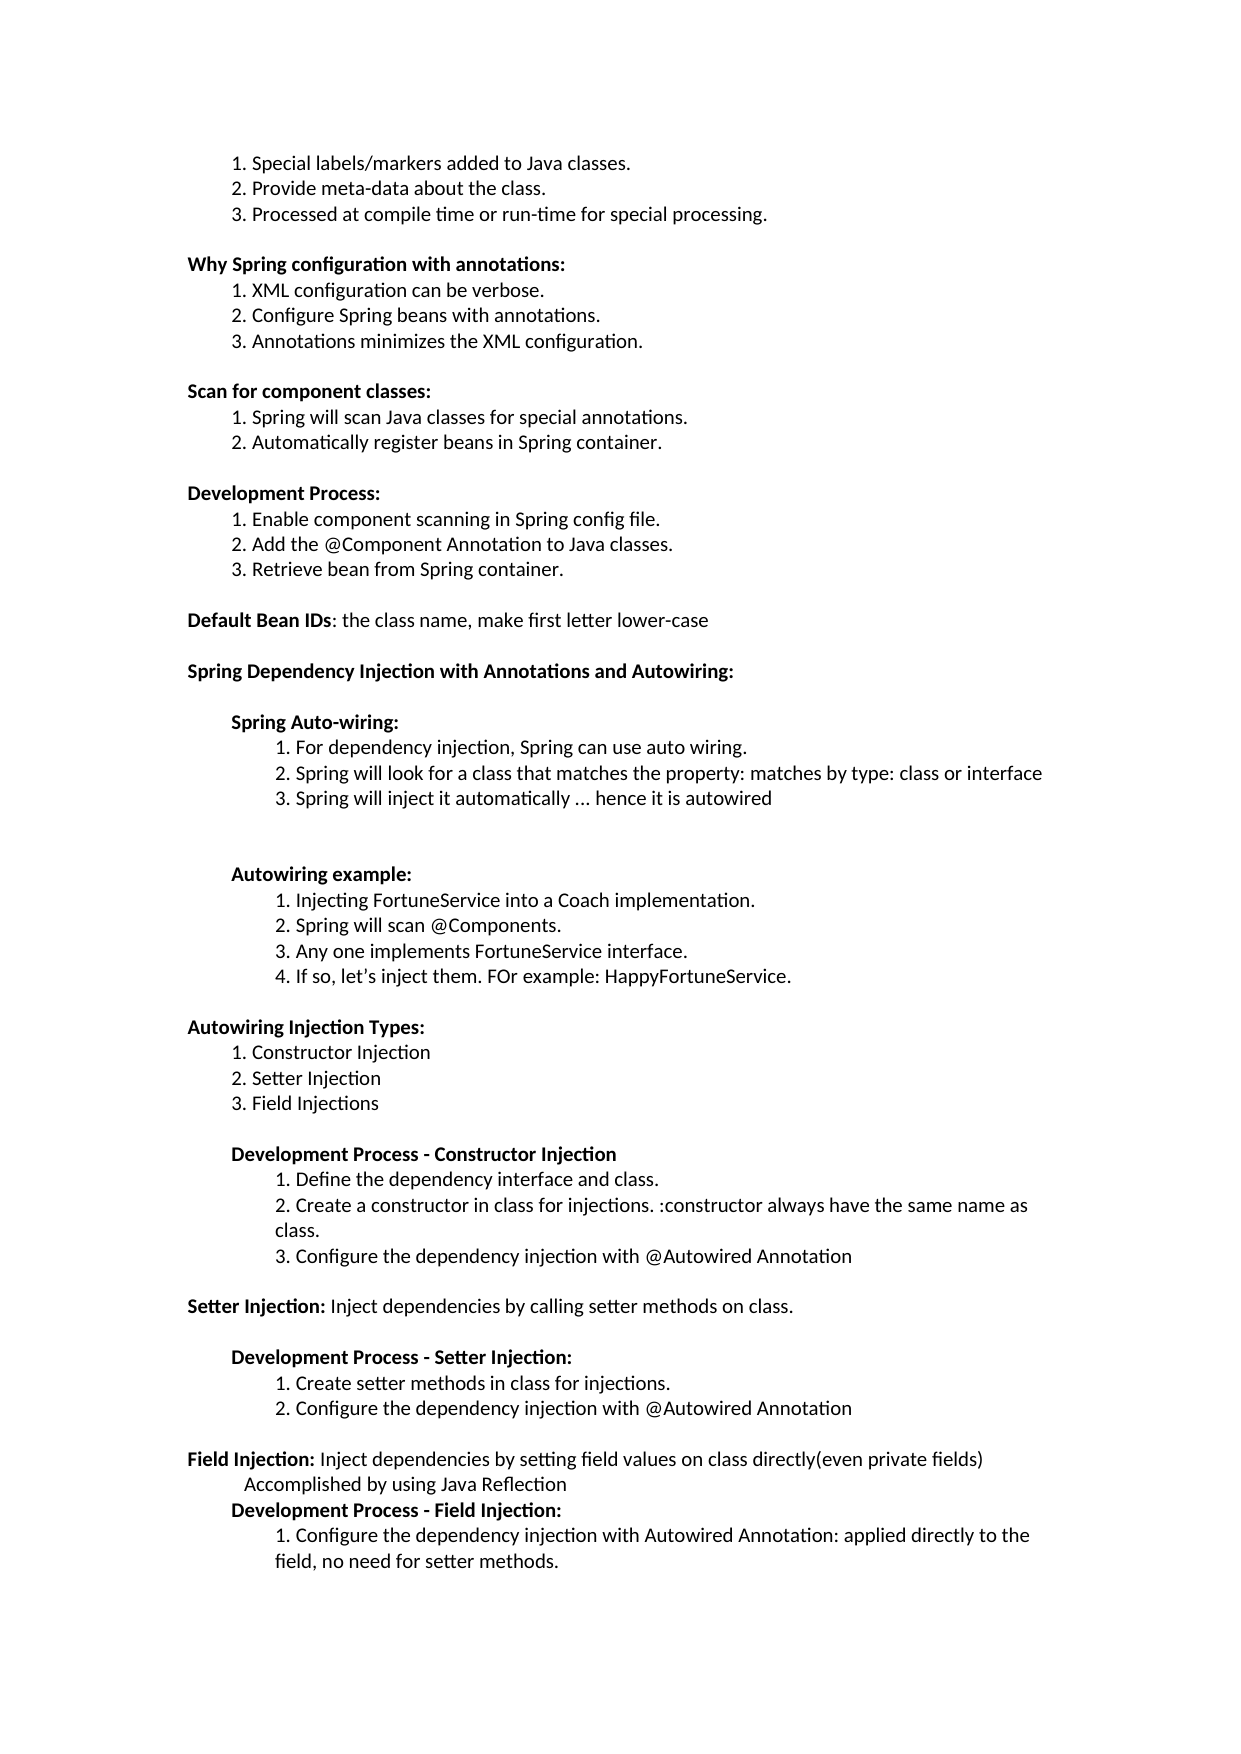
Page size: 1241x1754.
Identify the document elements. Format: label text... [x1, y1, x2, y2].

list Add the @Component Annotation to Java classes. [231, 531, 1053, 557]
text Development Process - Constructor Injection [187, 1141, 1053, 1167]
list Annotations minimizes the XML configuration. [231, 328, 1053, 353]
list Configure the dependency injection with Autowired Annotation: applied directly to the field, no need for setter methods. [275, 1522, 1053, 1573]
text Development Process - Setter Injection: [187, 1344, 1053, 1370]
text Development Process - Field Injection: [187, 1497, 1053, 1522]
text Autowiring example: [187, 862, 1053, 887]
list Configure Spring beans with annotations. [231, 302, 1053, 328]
list Create a constructor in class for injections. :constructor always have the same name as class. [275, 1192, 1053, 1243]
list Processed at compile time or run-time for special processing. [231, 201, 1053, 226]
list Setter Injection [231, 1065, 1053, 1090]
list Define the dependency interface and class. [275, 1167, 1053, 1192]
list Automatically register beans in Spring container. [231, 429, 1053, 455]
list Spring will scan Java classes for special annotations. [231, 404, 1053, 429]
text Why Spring configuration with annotations: [187, 252, 1053, 277]
list Field Injections [231, 1090, 1053, 1116]
text Development Process: [187, 480, 1053, 506]
list Create setter methods in class for injections. [231, 1370, 1053, 1395]
list Enable component scanning in Spring config file. [231, 506, 1053, 531]
list Injecting FortuneService into a Coach implementation. [275, 887, 1053, 912]
list For dependency injection, Spring can use auto wiring. [275, 734, 1053, 760]
text Autowiring Injection Types: [187, 1014, 1053, 1039]
list If so, let’s inject them. FOr example: HappyFortuneService. [275, 963, 1053, 989]
list XML configuration can be verbose. [231, 277, 1053, 302]
list Constructor Injection [231, 1039, 1053, 1065]
text Spring Auto-wiring: [187, 709, 1053, 734]
list Provide meta-data about the class. [231, 175, 1053, 201]
text Field Injection: Inject dependencies by setting field values on class directly(even private fields) [187, 1446, 1053, 1472]
text Setter Injection: Inject dependencies by calling setter methods on class. [187, 1294, 1053, 1319]
list Spring will look for a class that matches the property: matches by type: class or interface [275, 760, 1053, 785]
text Default Bean IDs: the class name, make first letter lower-case [187, 607, 1053, 633]
list Spring will scan @Components. [275, 912, 1053, 938]
list Configure the dependency injection with @Autowired Annotation [275, 1243, 1053, 1268]
list Spring will inject it automatically ... hence it is autowired [275, 785, 1053, 811]
list Special labels/markers added to Java classes. [231, 150, 1053, 175]
text Scan for component classes: [187, 379, 1053, 404]
list Any one implements FortuneService interface. [275, 938, 1053, 963]
list Retrieve bean from Spring container. [231, 557, 1053, 582]
text Accomplished by using Java Reflection [187, 1472, 1053, 1497]
text Spring Dependency Injection with Annotations and Autowiring: [187, 658, 1053, 684]
list Configure the dependency injection with @Autowired Annotation [231, 1395, 1053, 1421]
